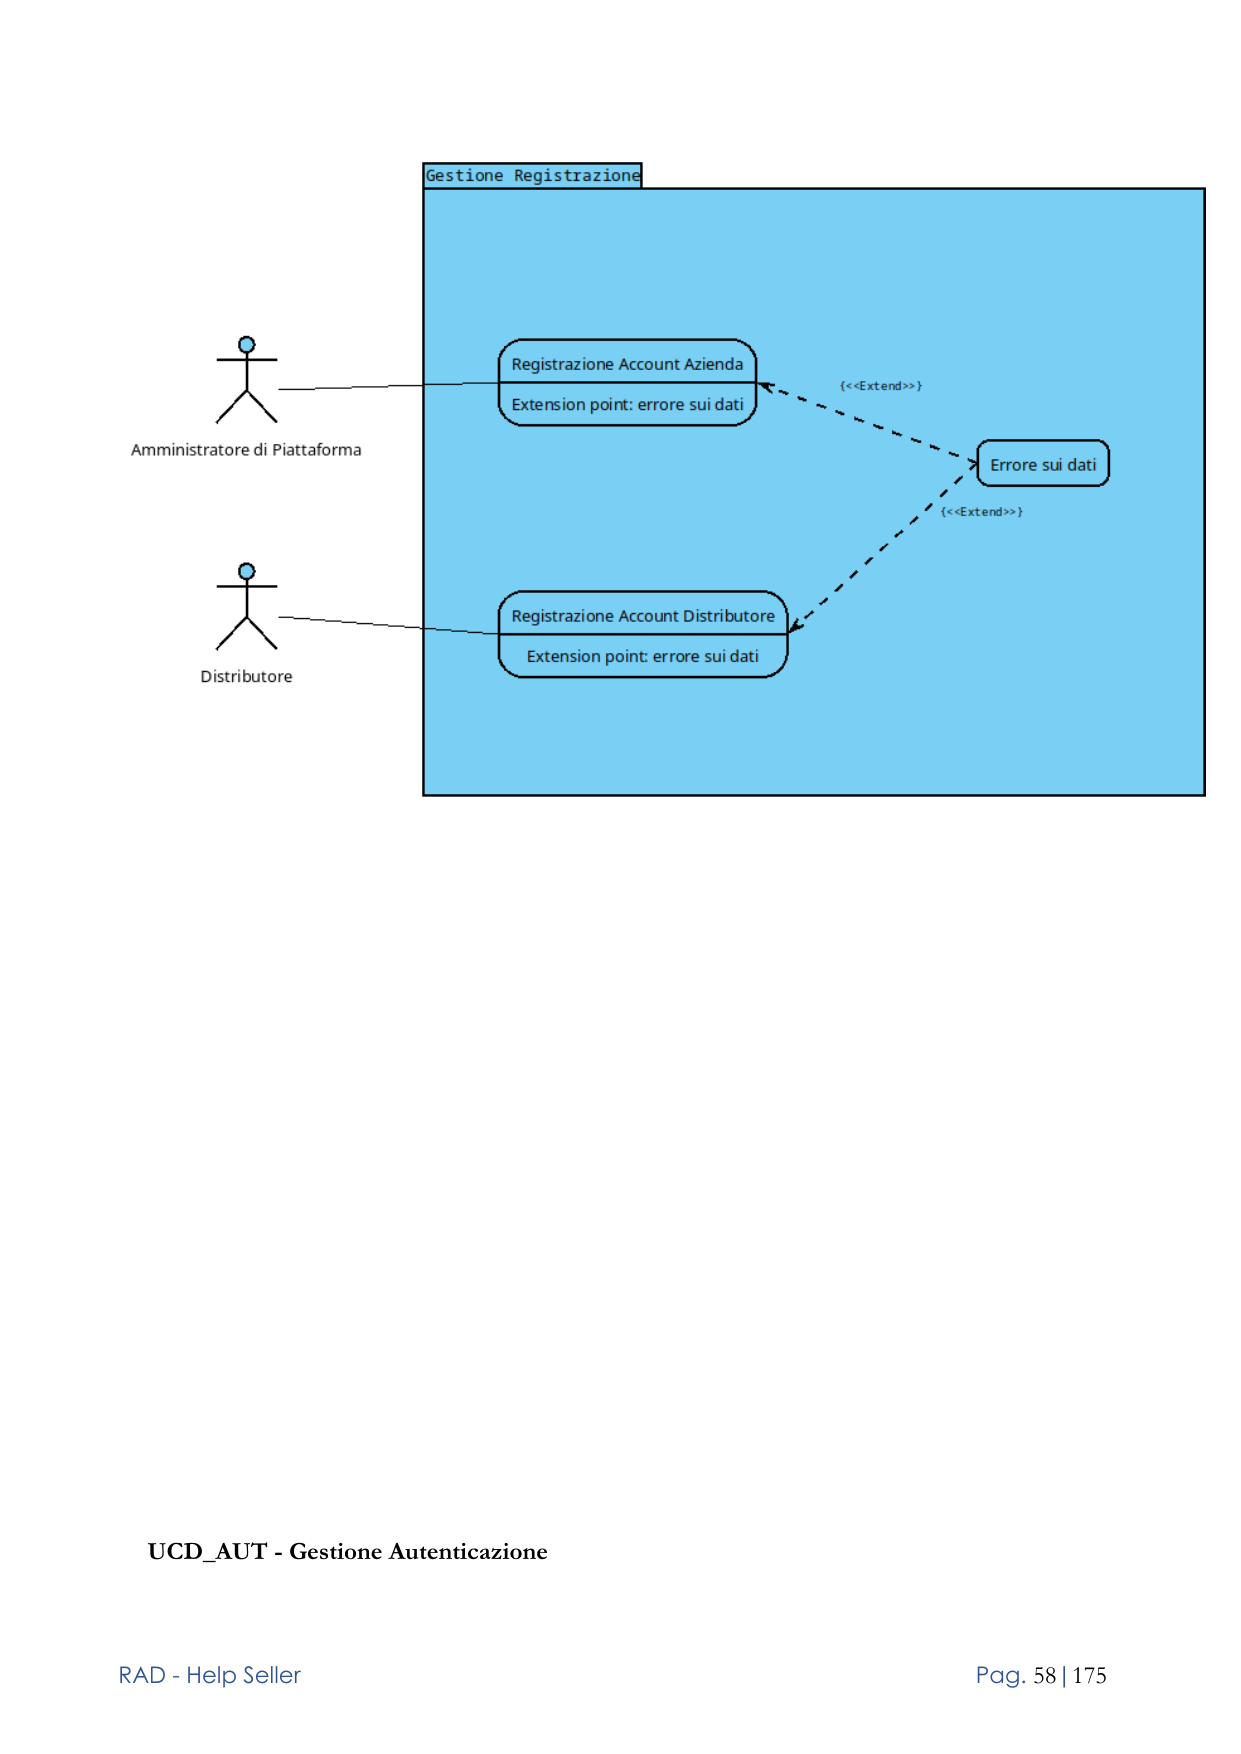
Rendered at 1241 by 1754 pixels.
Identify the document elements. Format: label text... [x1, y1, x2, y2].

subtitle UCD_AUT - Gestione Autenticazione [147, 1538, 1122, 1566]
picture [130, 161, 1206, 815]
